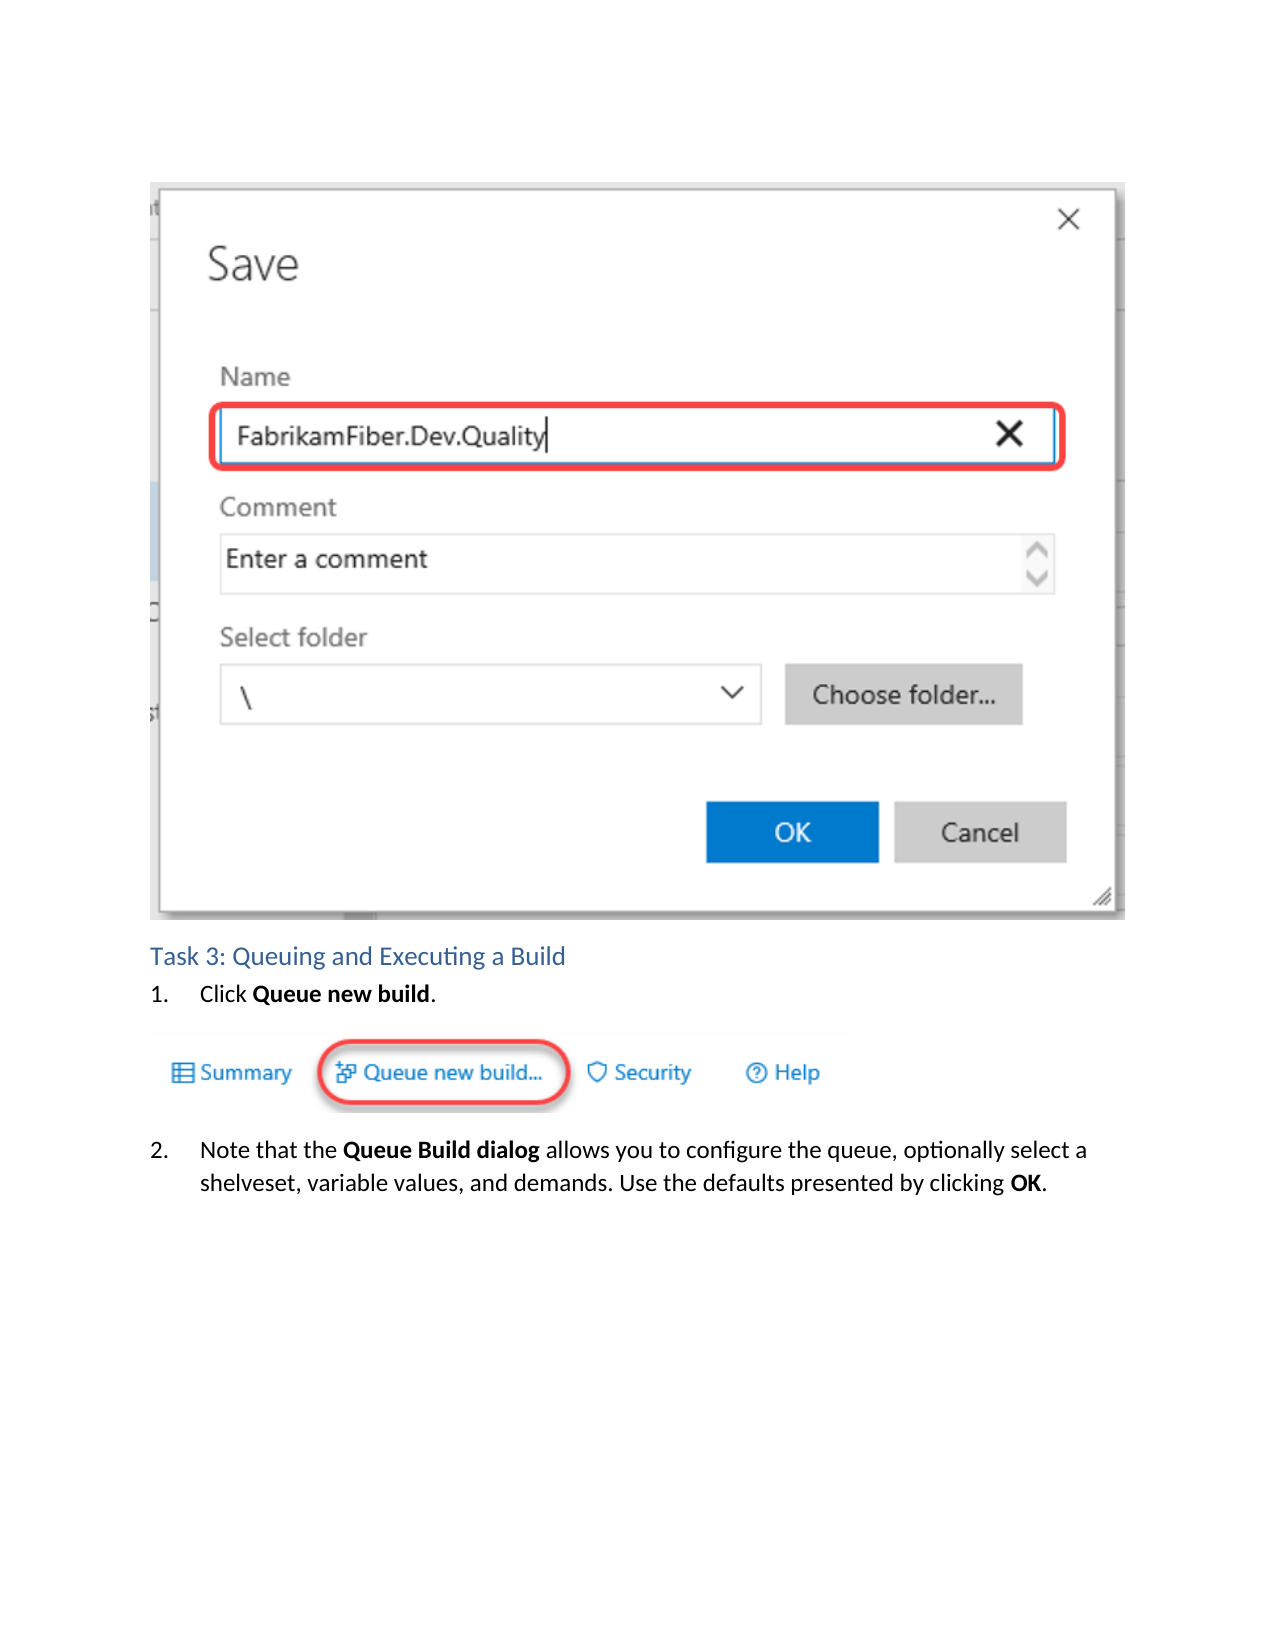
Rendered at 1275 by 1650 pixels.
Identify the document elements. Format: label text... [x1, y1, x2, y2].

picture [150, 182, 1125, 920]
picture [150, 1030, 851, 1113]
list Note that the Queue Build dialog allows you to configure the queue, optionally select a shelveset, variable values, and demands. Use the defaults presented by clicking OK. [150, 1134, 1125, 1197]
list Click Queue new build. [150, 978, 1125, 1009]
subtitle Task 3: Queuing and Executing a Build [150, 939, 1125, 972]
